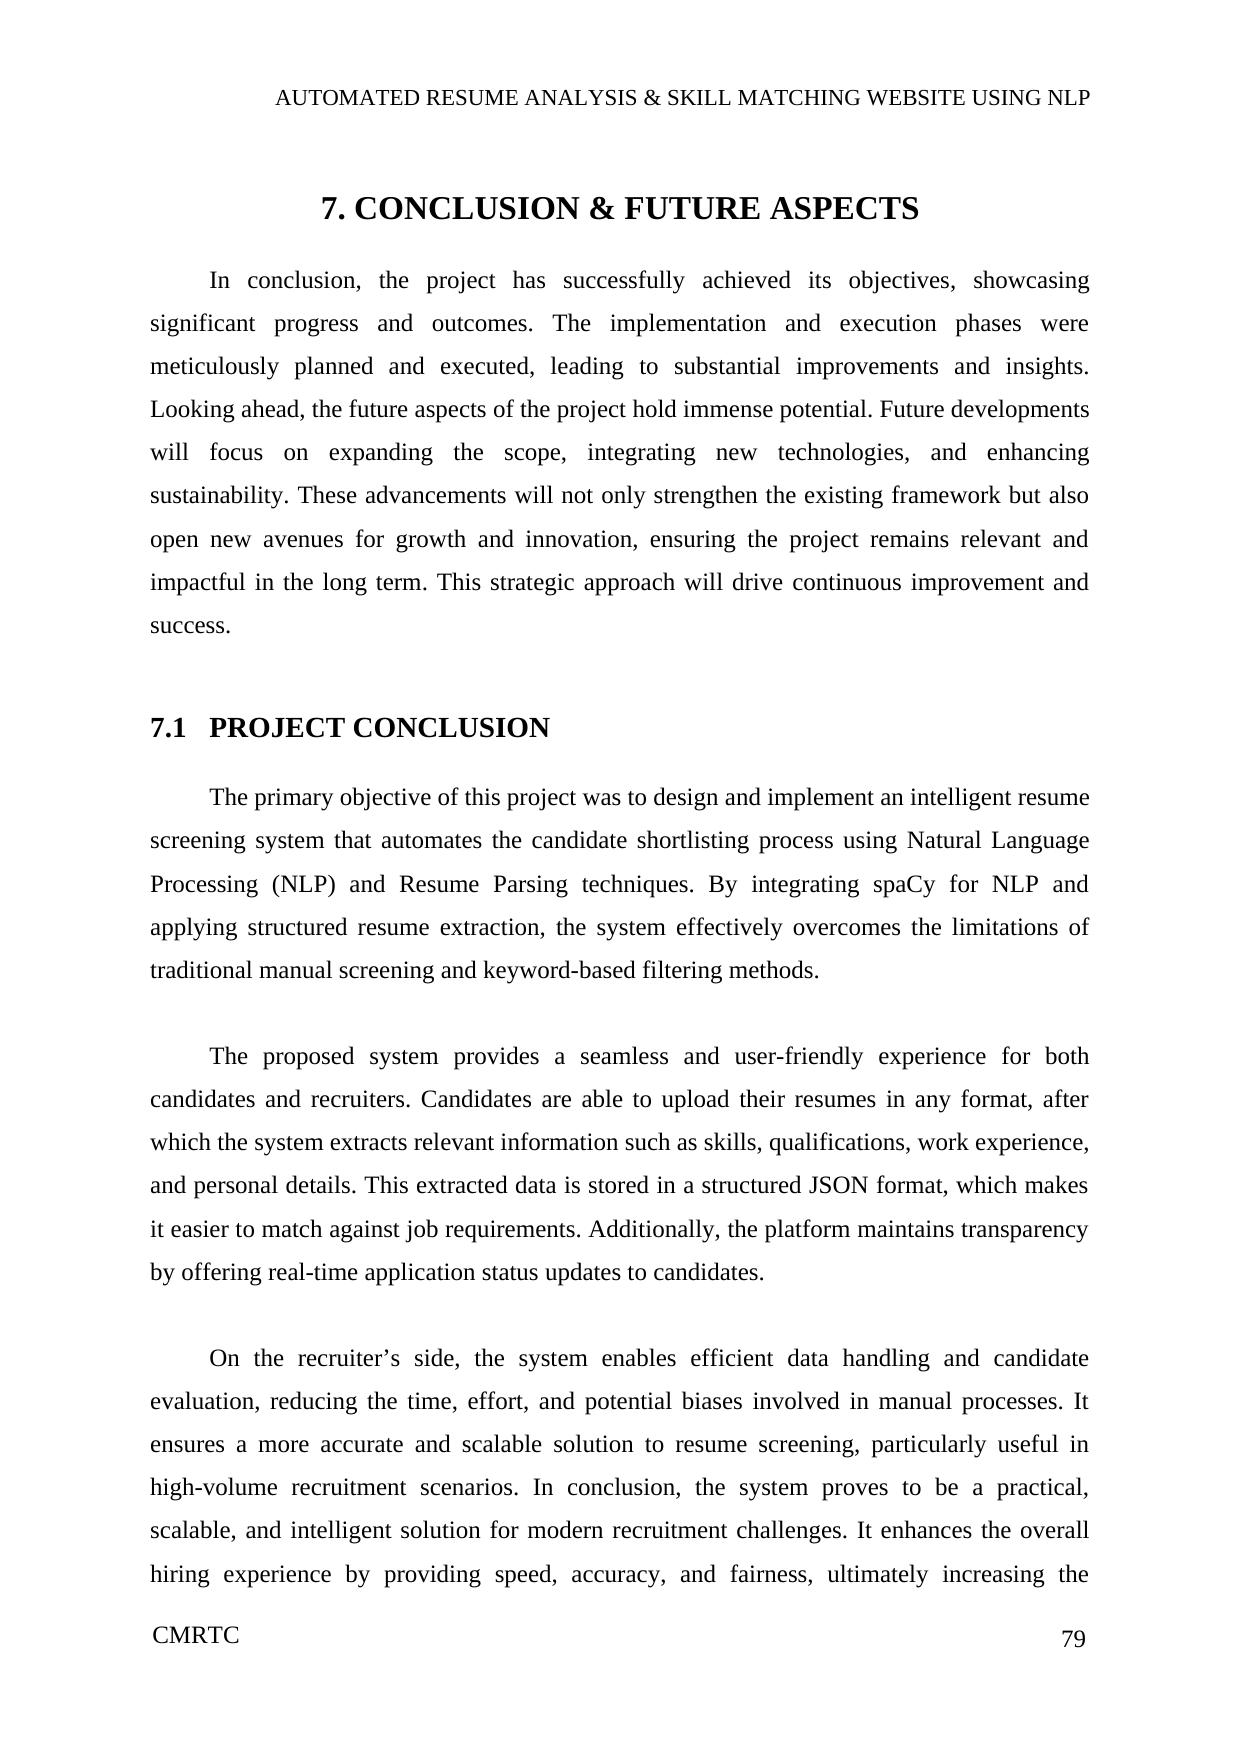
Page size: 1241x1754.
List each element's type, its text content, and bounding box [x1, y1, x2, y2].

list 7.1 PROJECT CONCLUSION [150, 711, 1090, 744]
list 7. CONCLUSION & FUTURE ASPECTS [150, 188, 1090, 227]
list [150, 1343, 1090, 1587]
list The primary objective of this project was to design and implement an intelligent resume screening system that automates the candidate shortlisting process using Natural Language Processing (NLP) and Resume Parsing techniques. By integrating spaCy for NLP and applying structured resume extraction, the system effectively overcomes the limitations of traditional manual screening and keyword-based filtering methods. [150, 782, 1090, 984]
list The proposed system provides a seamless and user-friendly experience for both candidates and recruiters. Candidates are able to upload their resumes in any format, after which the system extracts relevant information such as skills, qualifications, work experience, and personal details. This extracted data is stored in a structured JSON format, which makes it easier to match against job requirements. Additionally, the platform maintains transparency by offering real-time application status updates to candidates. [150, 1041, 1090, 1286]
list In conclusion, the project has successfully achieved its objectives, showcasing significant progress and outcomes. The implementation and execution phases were meticulously planned and executed, leading to substantial improvements and insights. Looking ahead, the future aspects of the project hold immense potential. Future developments will focus on expanding the scope, integrating new technologies, and enhancing sustainability. These advancements will not only strengthen the existing framework but also open new avenues for growth and innovation, ensuring the project remains relevant and impactful in the long term. This strategic approach will drive continuous improvement and success. [150, 265, 1090, 639]
